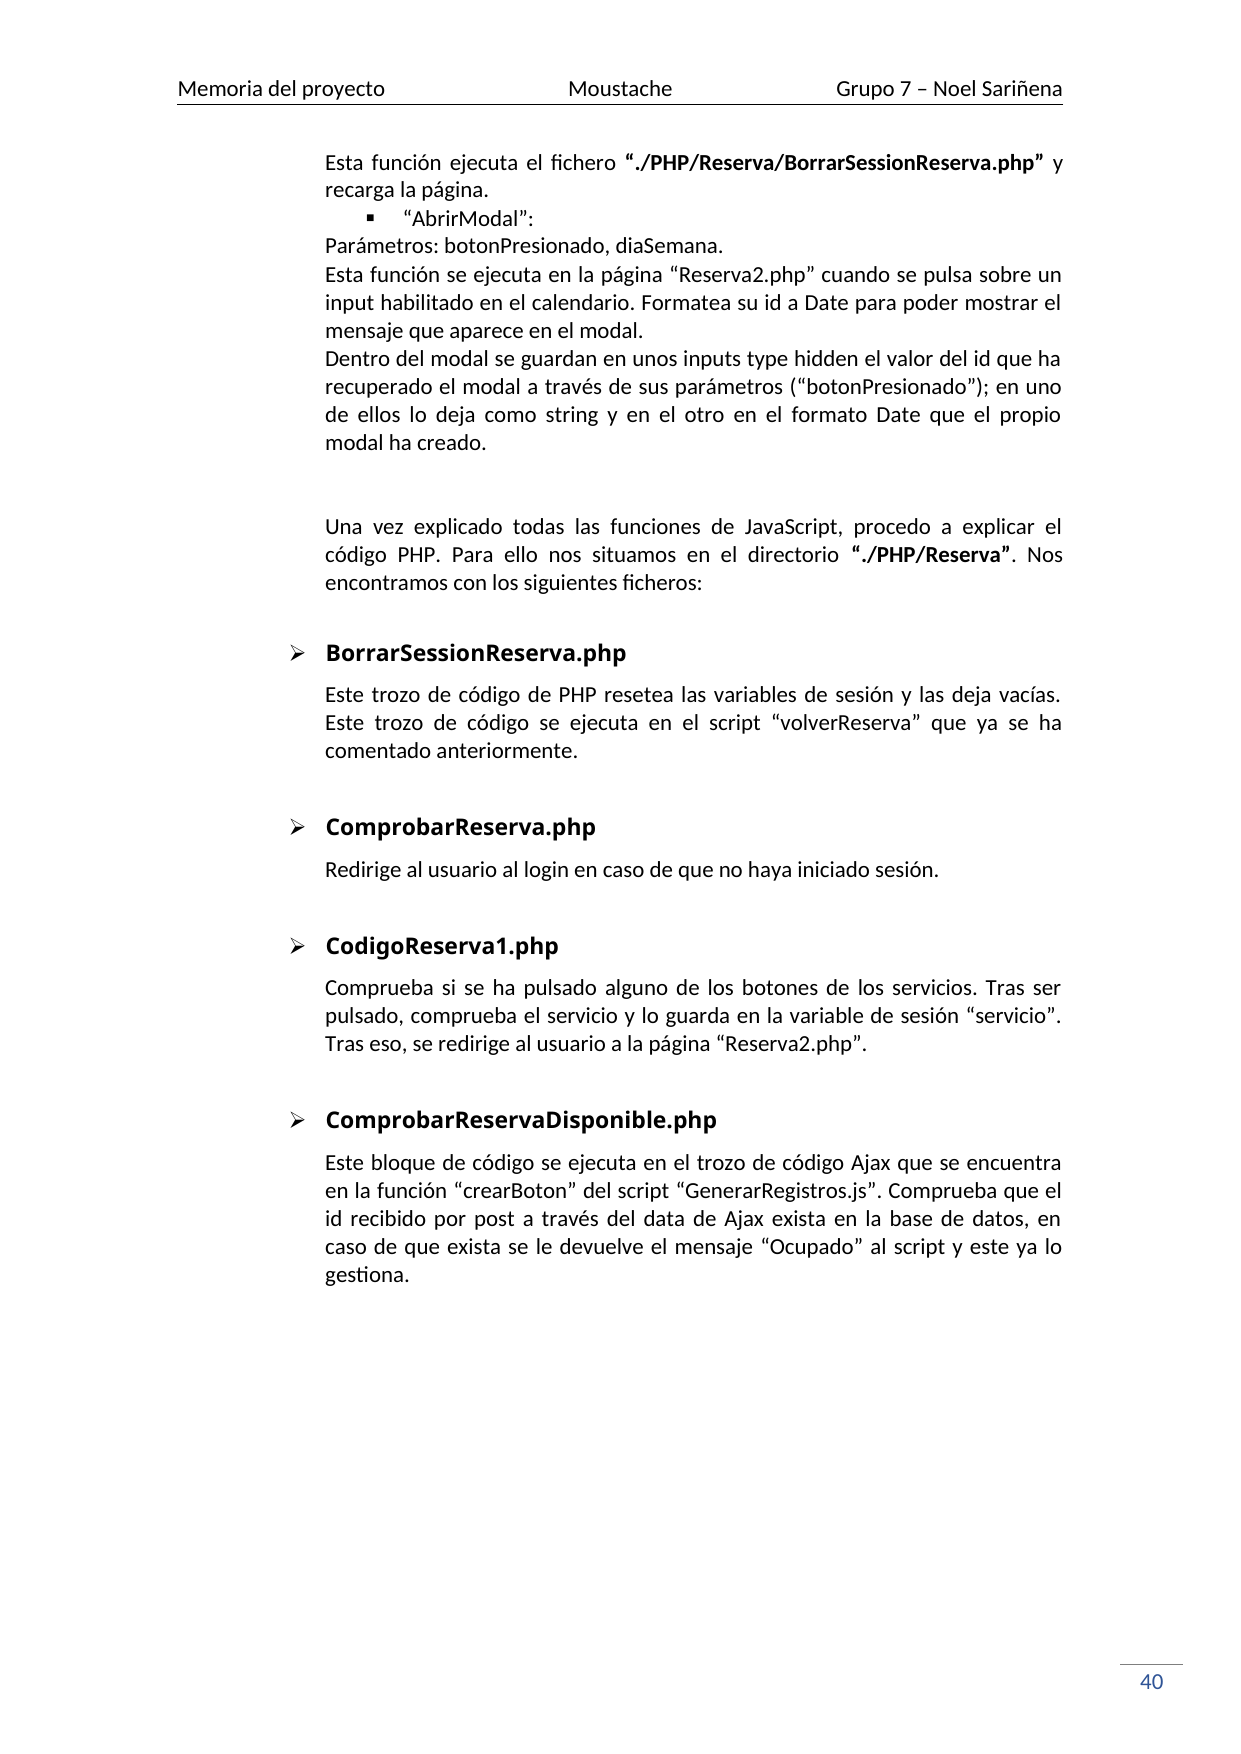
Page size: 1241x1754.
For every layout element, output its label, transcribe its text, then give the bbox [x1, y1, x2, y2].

text Este bloque de código se ejecuta en el trozo de código Ajax que se encuentra en la función “crearBoton” del script “GenerarRegistros.js”. Comprueba que el id recibido por post a través del data de Ajax exista en la base de datos, en caso de que exista se le devuelve el mensaje “Ocupado” al script y este ya lo gestiona. [325, 1148, 1063, 1288]
list ComprobarReservaDisponible.php [288, 1104, 1063, 1136]
text Esta función ejecuta el fichero “./PHP/Reserva/BorrarSessionReserva.php” y recarga la página. [325, 148, 1063, 204]
text Una vez explicado todas las funciones de JavaScript, procedo a explicar el código PHP. Para ello nos situamos en el directorio “./PHP/Reserva”. Nos encontramos con los siguientes ficheros: [325, 512, 1063, 596]
list BorrarSessionReserva.php [288, 636, 1063, 668]
list “AbrirModal”: [365, 204, 1063, 232]
list ComprobarReserva.php [288, 811, 1063, 842]
text Esta función se ejecuta en la página “Reserva2.php” cuando se pulsa sobre un input habilitado en el calendario. Formatea su id a Date para poder mostrar el mensaje que aparece en el modal. [325, 260, 1063, 344]
text Redirige al usuario al login en caso de que no haya iniciado sesión. [325, 855, 1063, 883]
text Parámetros: botonPresionado, diaSemana. [325, 232, 1063, 260]
text Este trozo de código de PHP resetea las variables de sesión y las deja vacías. Este trozo de código se ejecuta en el script “volverReserva” que ya se ha comentado anteriormente. [325, 680, 1063, 764]
list CodigoReserva1.php [288, 930, 1063, 961]
text Comprueba si se ha pulsado alguno de los botones de los servicios. Tras ser pulsado, comprueba el servicio y lo guarda en la variable de sesión “servicio”. Tras eso, se redirige al usuario a la página “Reserva2.php”. [325, 973, 1063, 1058]
text Dentro del modal se guardan en unos inputs type hidden el valor del id que ha recuperado el modal a través de sus parámetros (“botonPresionado”); en uno de ellos lo deja como string y en el otro en el formato Date que el propio modal ha creado. [325, 344, 1063, 456]
